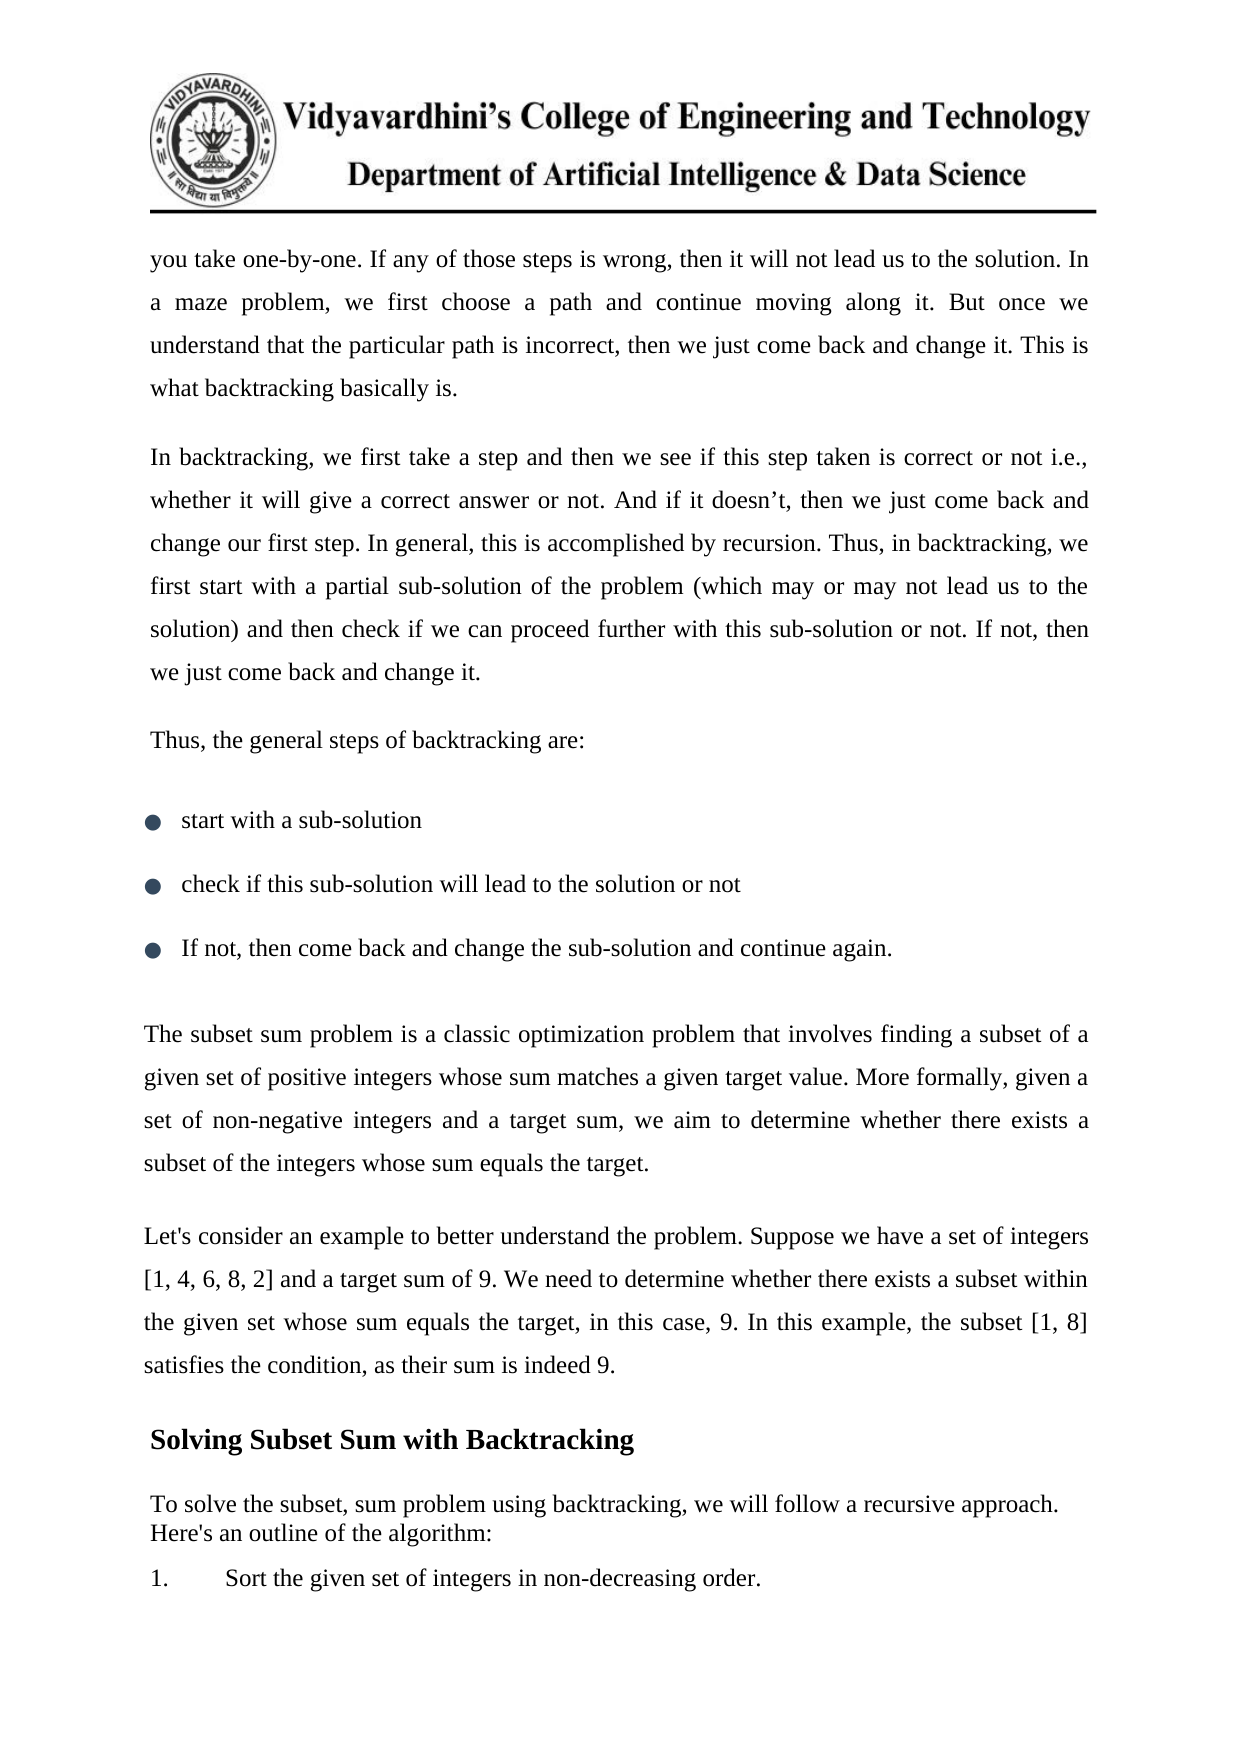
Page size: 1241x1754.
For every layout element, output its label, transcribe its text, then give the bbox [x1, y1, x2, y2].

text 1. Sort the given set of integers in non-decreasing order. [150, 1563, 1090, 1592]
list start with a sub-solution [144, 798, 1090, 840]
text To solve the subset, sum problem using backtracking, we will follow a recursive approach. Here's an outline of the algorithm: [150, 1489, 1090, 1547]
text The subset sum problem is a classic optimization problem that involves finding a subset of a given set of positive integers whose sum matches a given target value. More formally, given a set of non-negative integers and a target sum, we aim to determine whether there exists a subset of the integers whose sum equals the target. [144, 1019, 1090, 1177]
text In backtracking, we first take a step and then we see if this step taken is correct or not i.e., whether it will give a correct answer or not. And if it doesn’t, then we just come back and change our first step. In general, this is accomplished by recursion. Thus, in backtracking, we first start with a partial sub-solution of the problem (which may or may not lead us to the solution) and then check if we can proceed further with this sub-solution or not. If not, then we just come back and change it. [150, 442, 1090, 686]
picture [150, 73, 1097, 217]
text Let's consider an example to better understand the problem. Suppose we have a set of integers [1, 4, 6, 8, 2] and a target sum of 9. We need to determine whether there exists a subset within the given set whose sum equals the target, in this case, 9. In this example, the subset [1, 8] satisfies the condition, as their sum is indeed 9. [144, 1221, 1090, 1379]
text Solving Subset Sum with Backtracking [150, 1422, 1090, 1456]
list If not, then come back and change the sub-solution and continue again. [144, 926, 1090, 968]
text Thus, the general steps of backtracking are: [150, 725, 1090, 754]
list check if this sub-solution will lead to the solution or not [144, 862, 1090, 904]
